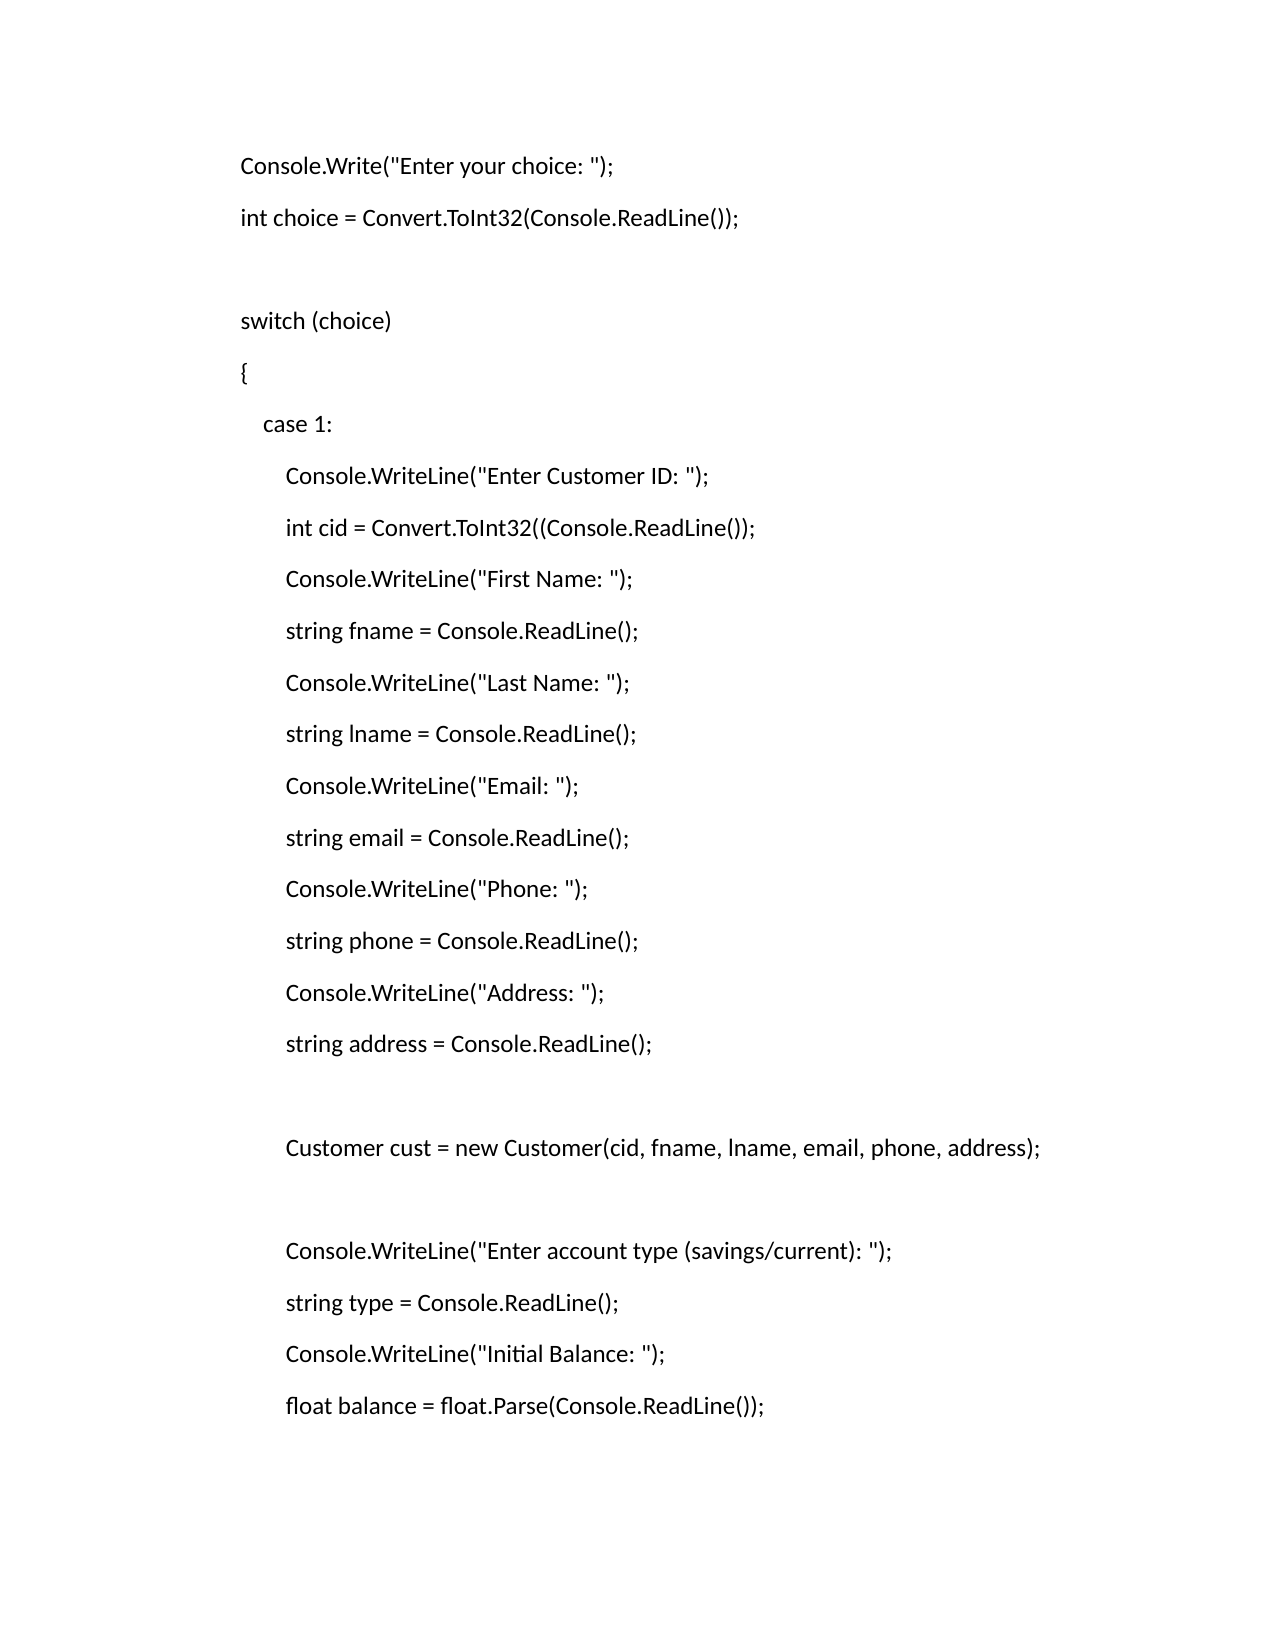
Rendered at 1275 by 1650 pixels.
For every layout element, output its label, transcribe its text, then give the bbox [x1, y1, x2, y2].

text Console.WriteLine("Address: "); [150, 977, 1125, 1007]
text Console.WriteLine("Initial Balance: "); [150, 1338, 1125, 1369]
text float balance = float.Parse(Console.ReadLine()); [150, 1390, 1125, 1421]
text string type = Console.ReadLine(); [150, 1287, 1125, 1317]
text string email = Console.ReadLine(); [150, 822, 1125, 852]
text { [150, 357, 1125, 387]
text string address = Console.ReadLine(); [150, 1028, 1125, 1059]
text Console.WriteLine("Phone: "); [150, 873, 1125, 904]
text Customer cust = new Customer(cid, fname, lname, email, phone, address); [150, 1132, 1125, 1162]
text int cid = Convert.ToInt32((Console.ReadLine()); [150, 512, 1125, 542]
text int choice = Convert.ToInt32(Console.ReadLine()); [150, 202, 1125, 232]
text switch (choice) [150, 305, 1125, 336]
text string lname = Console.ReadLine(); [150, 718, 1125, 749]
text string fname = Console.ReadLine(); [150, 615, 1125, 646]
text Console.Write("Enter your choice: "); [150, 150, 1125, 181]
text case 1: [150, 408, 1125, 439]
text string phone = Console.ReadLine(); [150, 925, 1125, 956]
text Console.WriteLine("Email: "); [150, 770, 1125, 801]
text Console.WriteLine("Last Name: "); [150, 667, 1125, 697]
text Console.WriteLine("First Name: "); [150, 563, 1125, 594]
text Console.WriteLine("Enter Customer ID: "); [150, 460, 1125, 491]
text Console.WriteLine("Enter account type (savings/current): "); [150, 1235, 1125, 1266]
